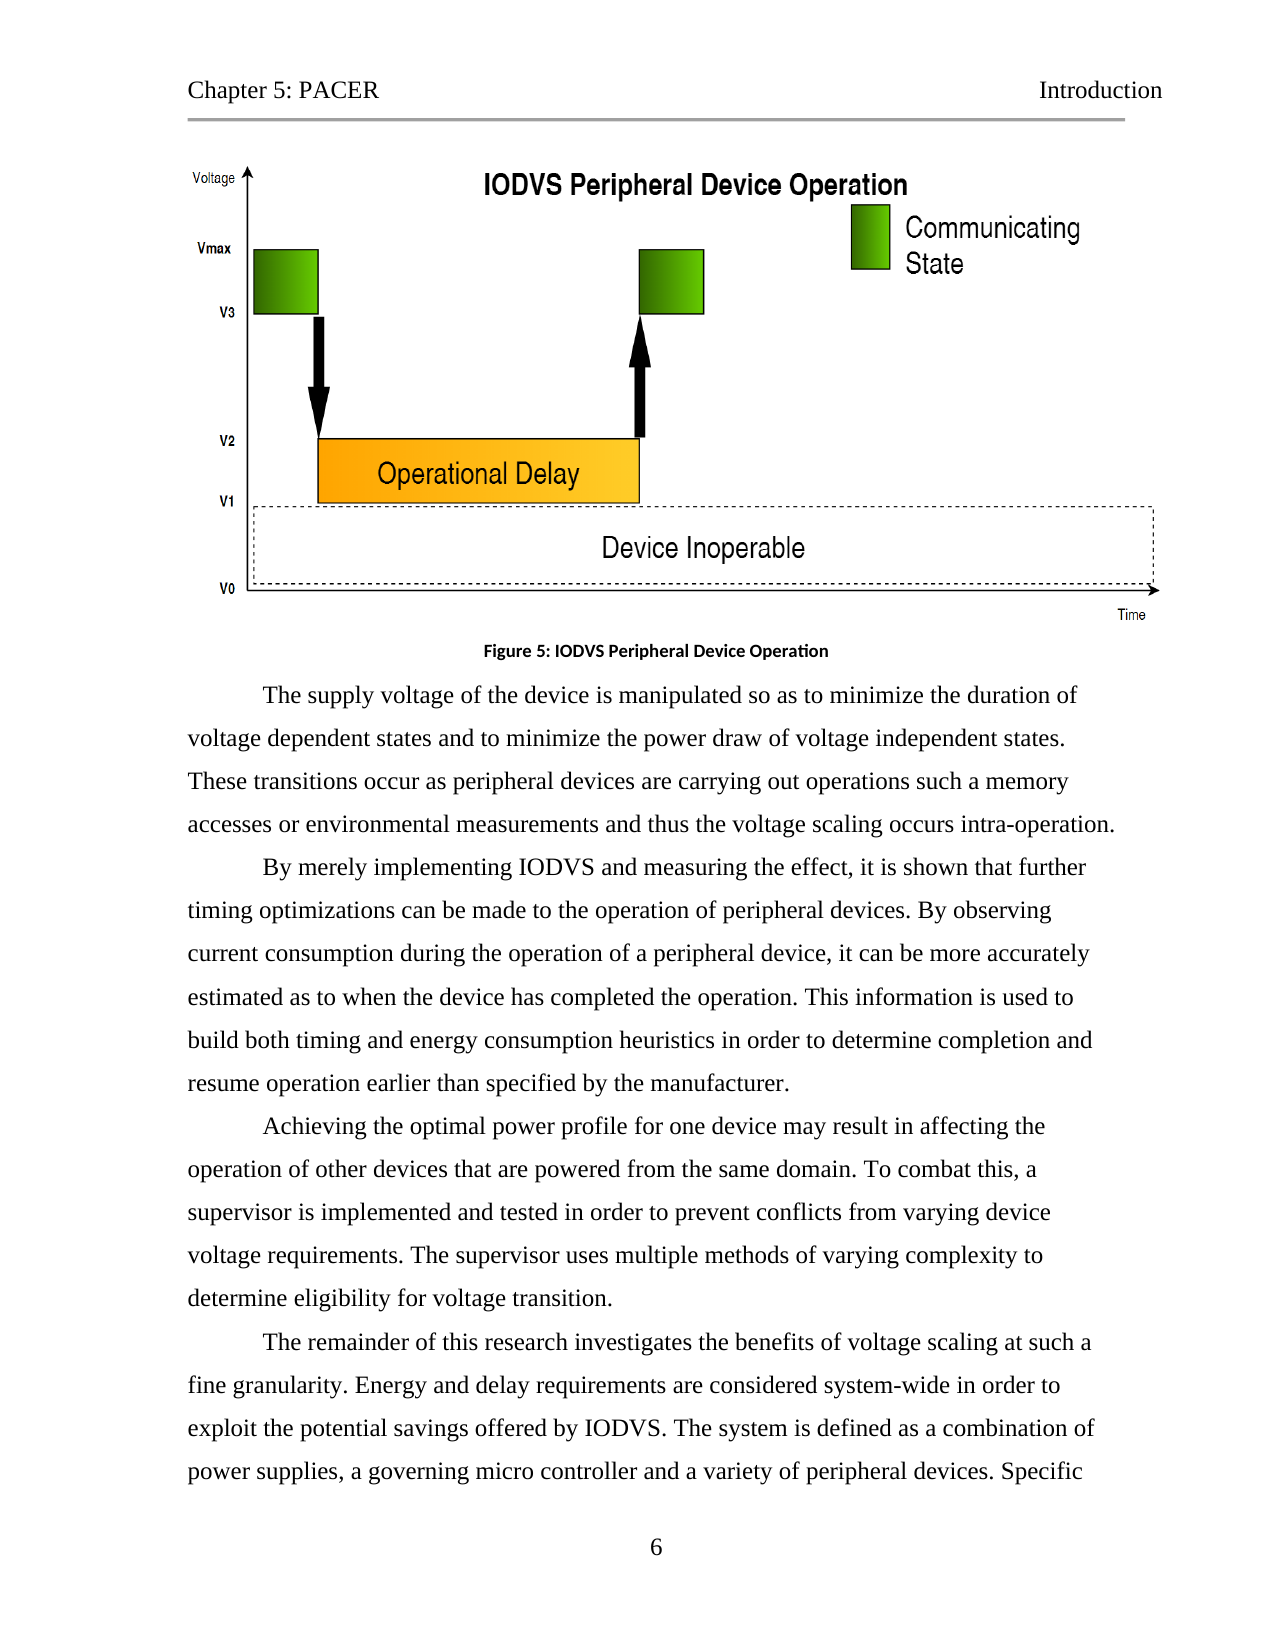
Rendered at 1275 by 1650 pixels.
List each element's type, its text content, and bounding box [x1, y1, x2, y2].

text Achieving the optimal power profile for one device may result in affecting the operation of other devices that are powered from the same domain. To combat this, a supervisor is implemented and tested in order to prevent conflicts from varying device voltage requirements. The supervisor uses multiple methods of varying complexity to determine eligibility for voltage transition. [187, 1111, 1125, 1312]
picture [187, 161, 1163, 625]
text The supply voltage of the device is manipulated so as to minimize the duration of voltage dependent states and to minimize the power draw of voltage independent states. These transitions occur as peripheral devices are carrying out operations such a memory accesses or environmental measurements and thus the voltage scaling occurs intra-operation. [187, 680, 1125, 838]
text By merely implementing IODVS and measuring the effect, it is shown that further timing optimizations can be made to the operation of peripheral devices. By observing current consumption during the operation of a peripheral device, it can be more accurately estimated as to when the device has completed the operation. This information is used to build both timing and energy consumption heuristics in order to determine completion and resume operation earlier than specified by the manufacturer. [187, 852, 1125, 1097]
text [187, 1327, 1125, 1485]
